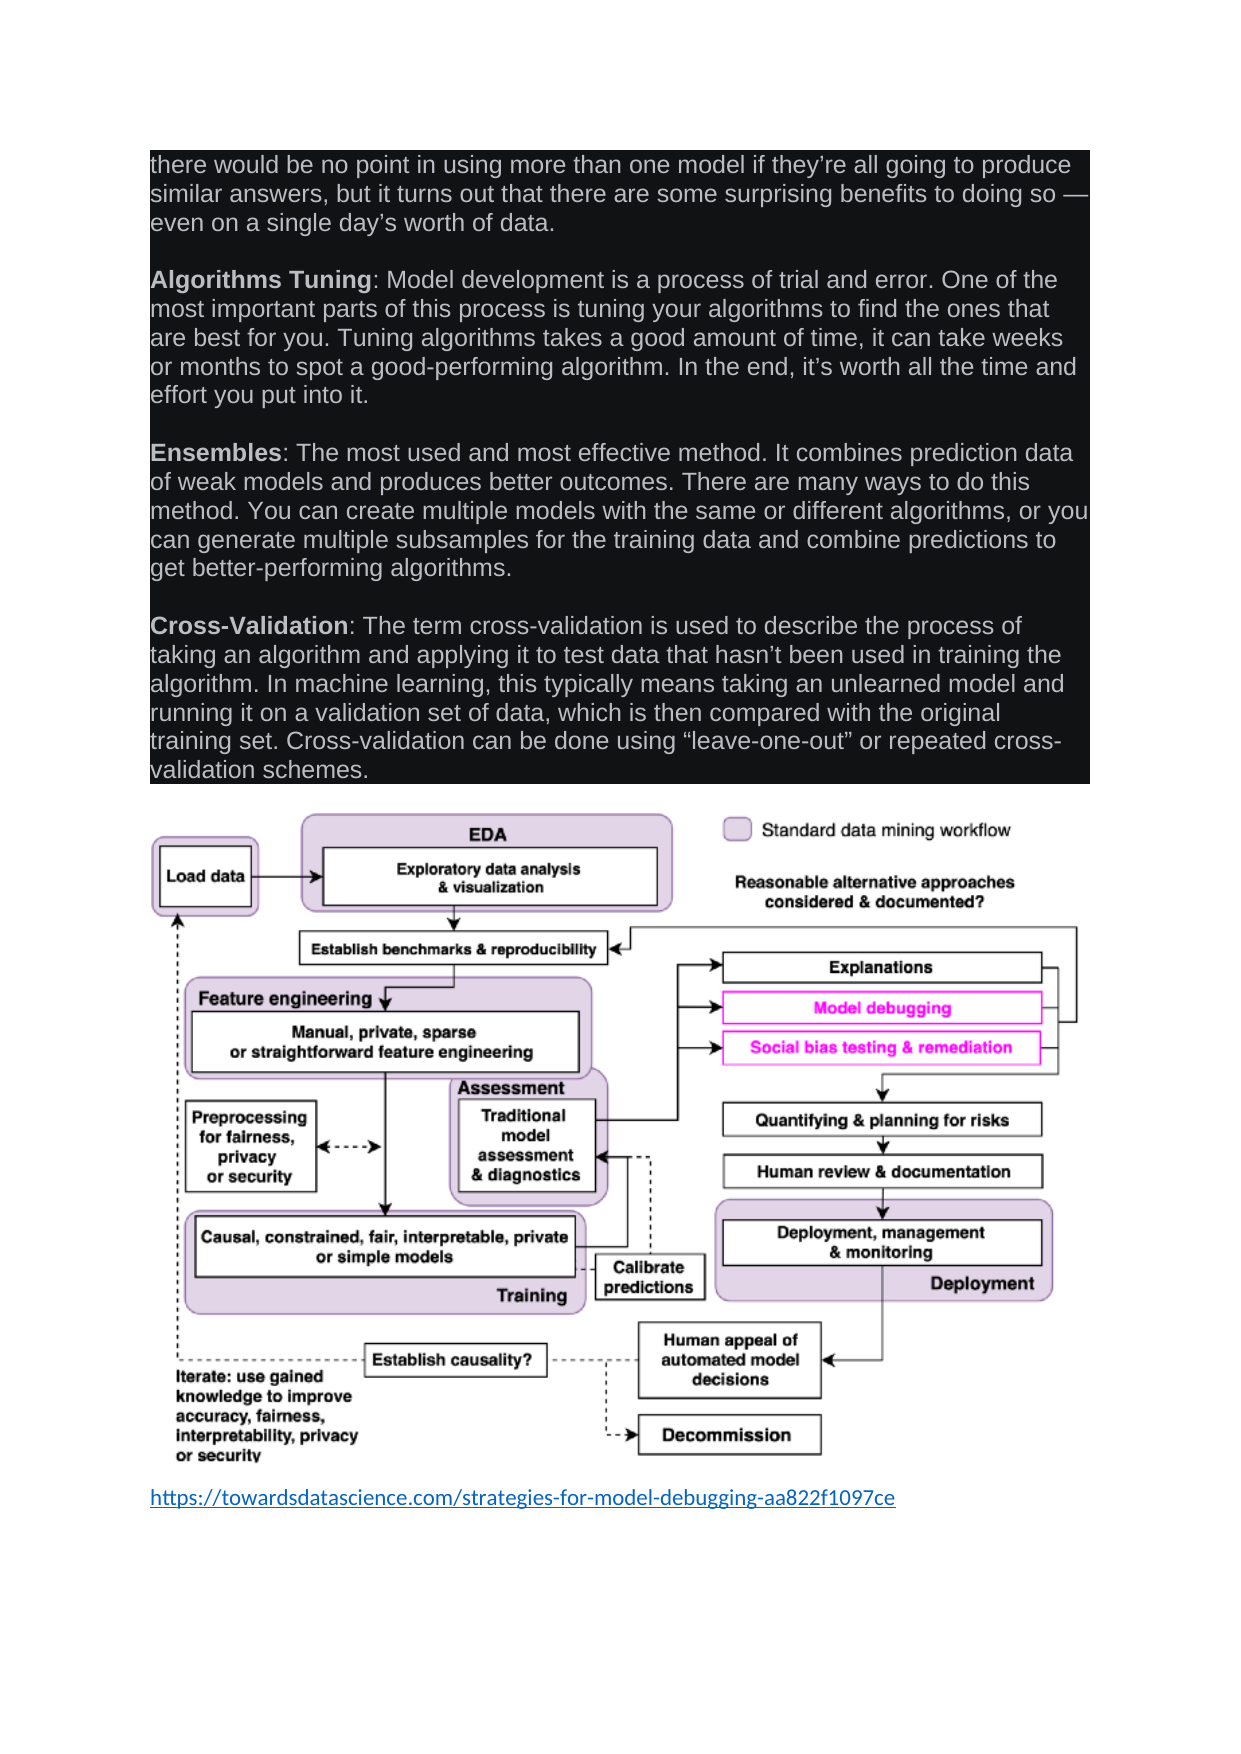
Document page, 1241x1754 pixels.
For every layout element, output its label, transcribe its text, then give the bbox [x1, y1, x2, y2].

text Ensembles: The most used and most effective method. It combines prediction data of weak models and produces better outcomes. There are many ways to do this method. You can create multiple models with the same or different algorithms, or you can generate multiple subsamples for the training data and combine predictions to get better-performing algorithms. [150, 438, 1090, 582]
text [150, 150, 1090, 236]
text Algorithms Tuning: Model development is a process of trial and error. One of the most important parts of this process is tuning your algorithms to find the ones that are best for you. Tuning algorithms takes a good amount of time, it can take weeks or months to spot a good-performing algorithm. In the end, it’s worth all the time and effort you put into it. [150, 265, 1090, 409]
text Cross-Validation: The term cross-validation is used to describe the process of taking an algorithm and applying it to test data that hasn’t been used in training the algorithm. In machine learning, this typically means taking an unlearned model and running it on a validation set of data, which is then compared with the original training set. Cross-validation can be done using “leave-one-out” or repeated cross-validation schemes. [150, 611, 1090, 784]
text https://towardsdatascience.com/strategies-for-model-debugging-aa822f1097ce [150, 1483, 1090, 1511]
picture [150, 812, 1091, 1464]
